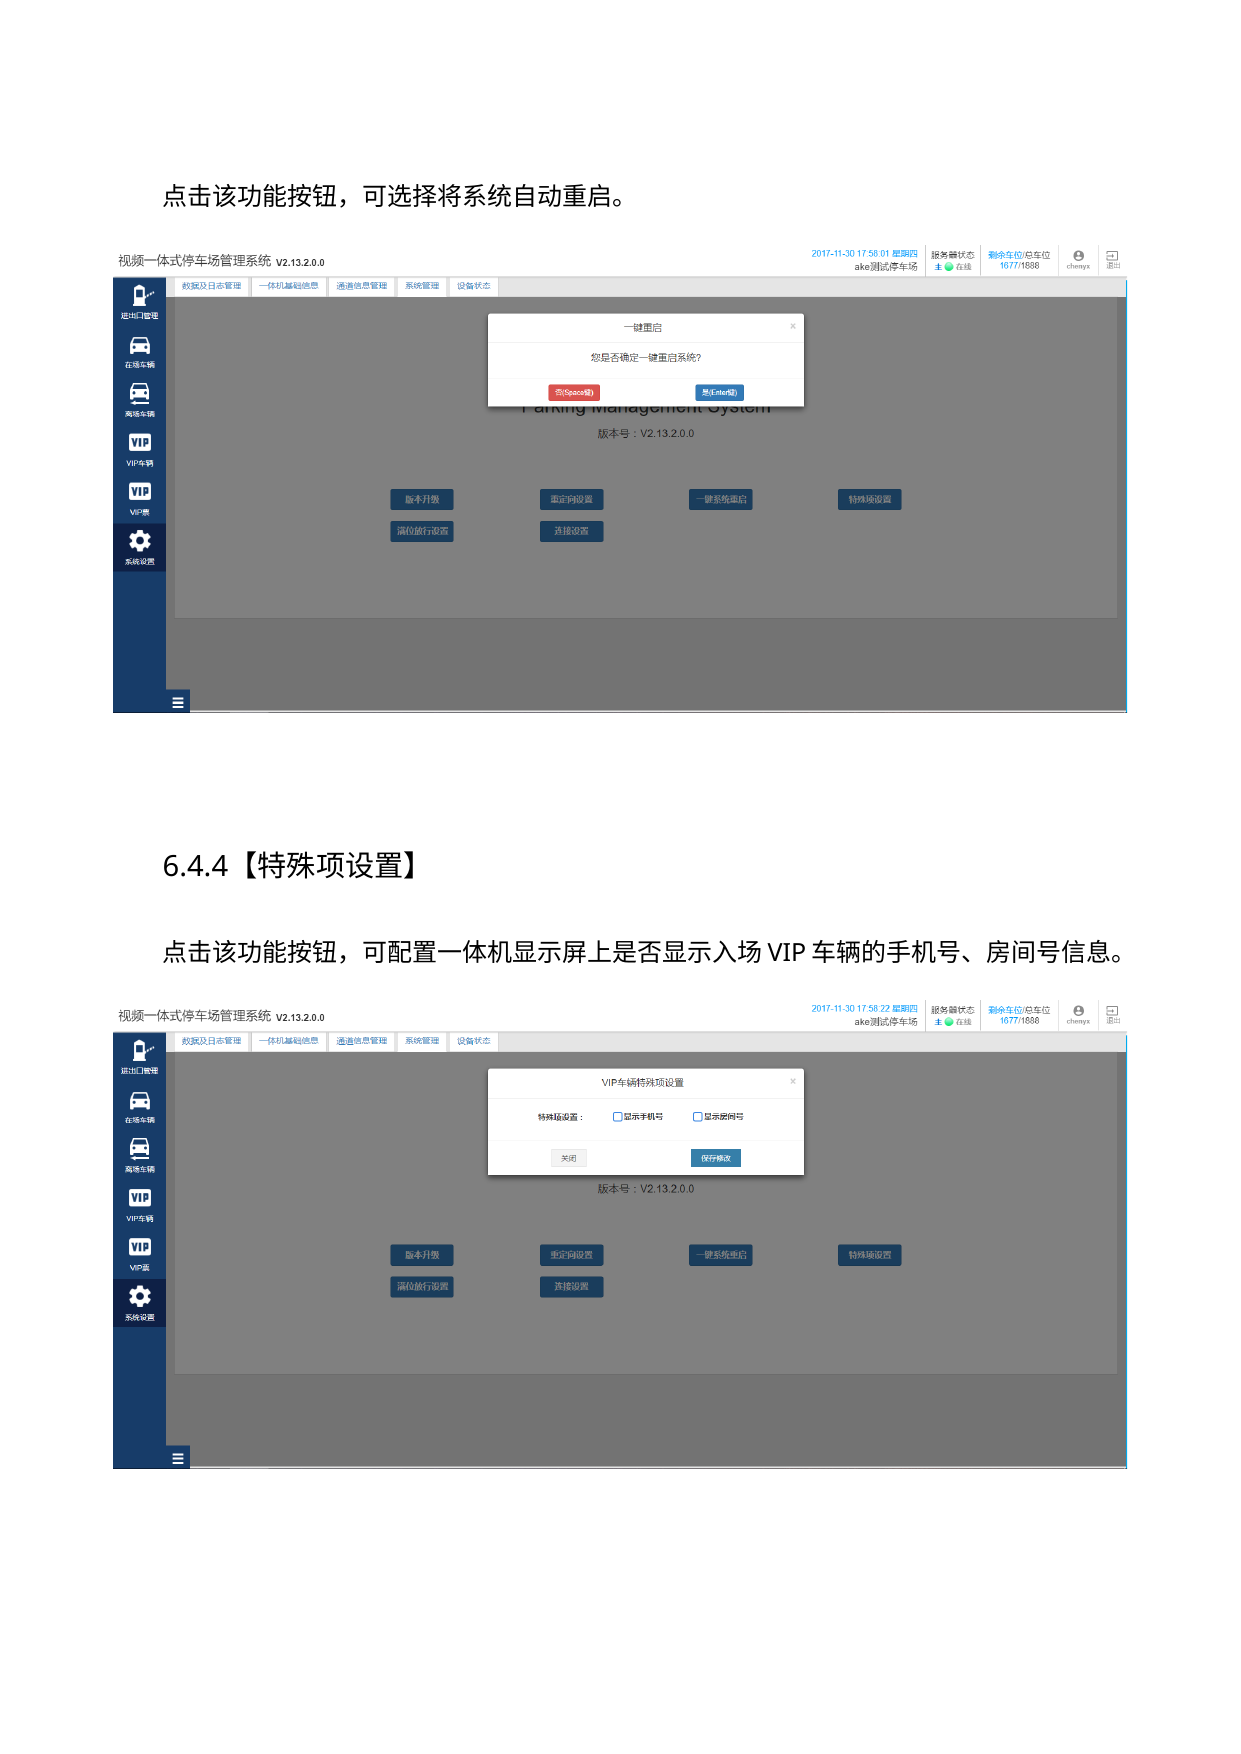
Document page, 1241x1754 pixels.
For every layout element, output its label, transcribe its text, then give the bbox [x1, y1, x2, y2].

picture [113, 245, 1128, 713]
picture [113, 1000, 1128, 1469]
text 6.4.4【特殊项设置】 [112, 832, 1128, 897]
text 点击该功能按钮，可配置一体机显示屏上是否显示入场VIP车辆的手机号、房间号信息。 [112, 918, 1128, 983]
text 点击该功能按钮，可选择将系统自动重启。 [112, 162, 1128, 227]
